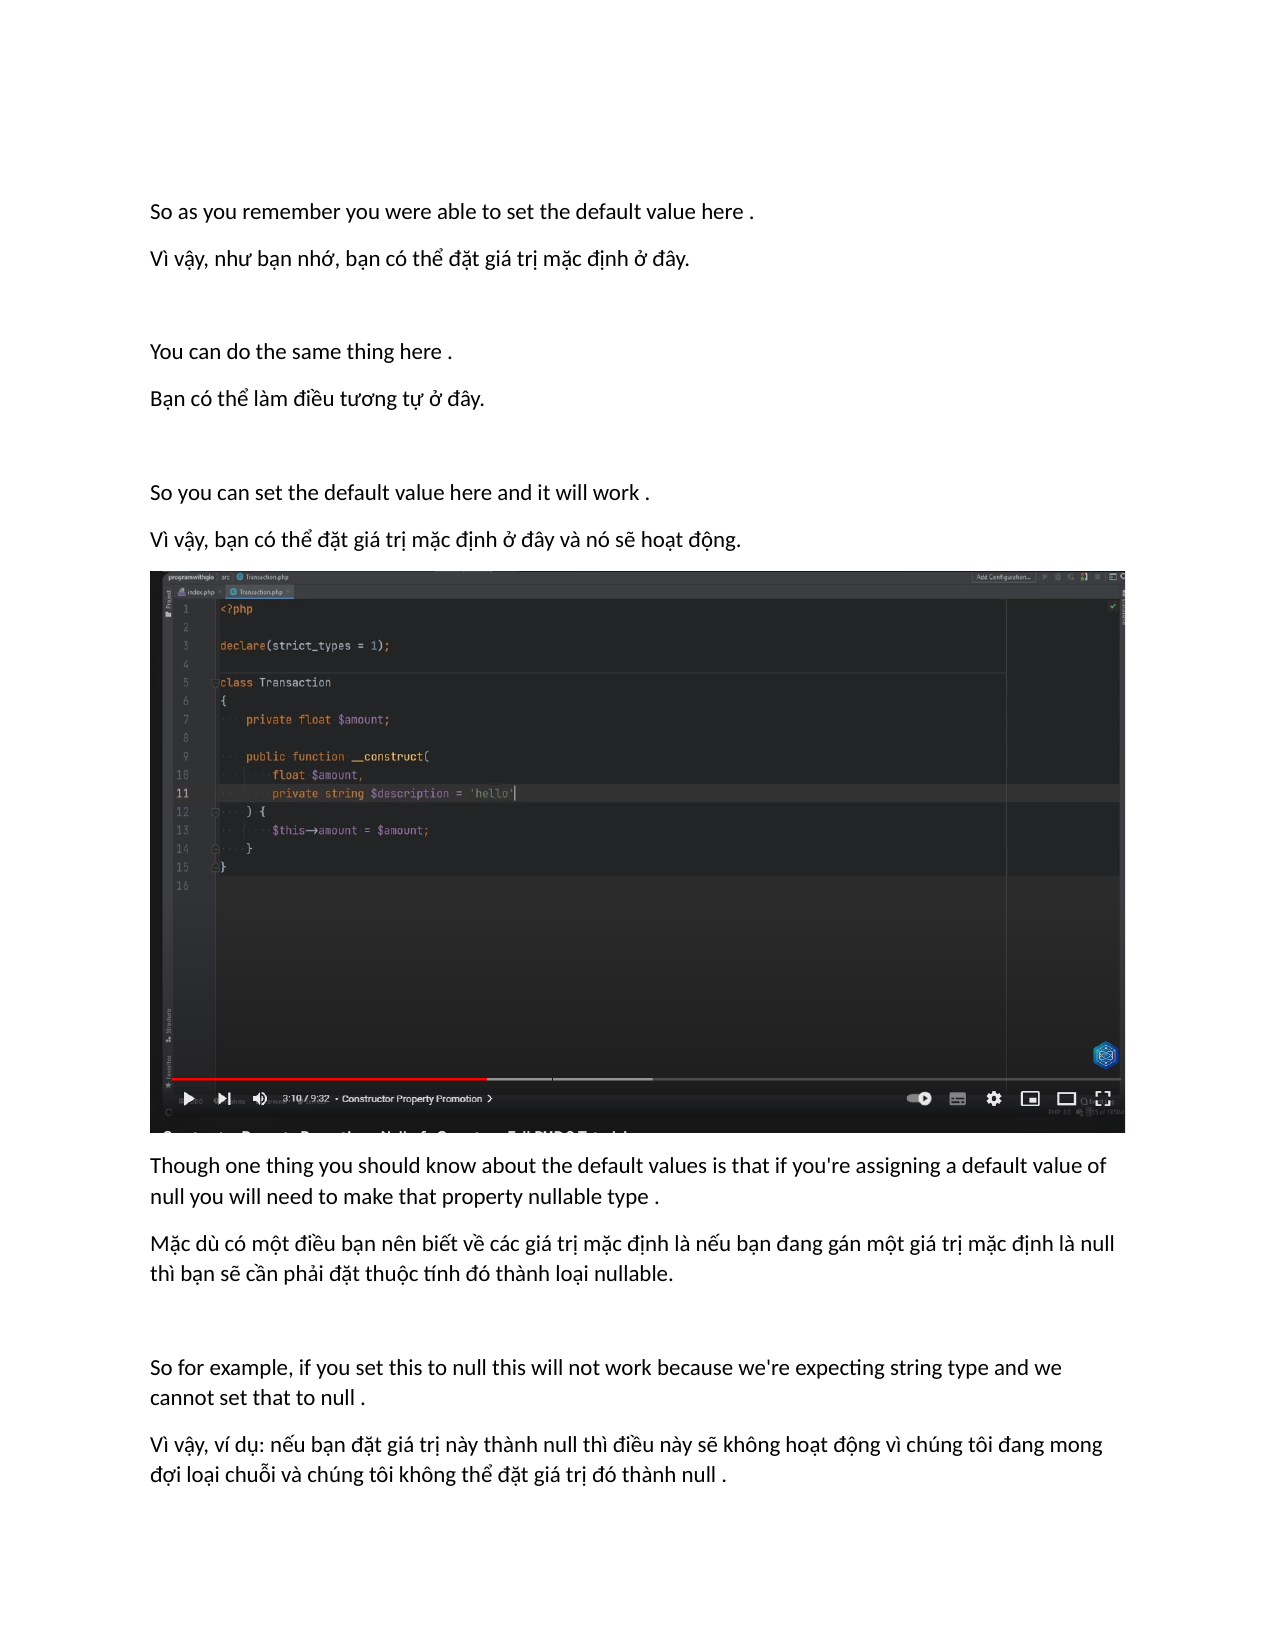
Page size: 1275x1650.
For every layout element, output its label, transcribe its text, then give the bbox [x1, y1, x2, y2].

text You can do the same thing here . [150, 337, 1125, 366]
text So you can set the default value here and it will work . [150, 478, 1125, 506]
text So for example, if you set this to null this will not work because we're expecting string type and we cannot set that to null . [150, 1353, 1125, 1411]
text Vì vậy, bạn có thể đặt giá trị mặc định ở đây và nó sẽ hoạt động. [150, 525, 1125, 553]
text Vì vậy, ví dụ: nếu bạn đặt giá trị này thành null thì điều này sẽ không hoạt động vì chúng tôi đang mong đợi loại chuỗi và chúng tôi không thể đặt giá trị đó thành null . [150, 1430, 1125, 1488]
text Vì vậy, như bạn nhớ, bạn có thể đặt giá trị mặc định ở đây. [150, 244, 1125, 272]
picture [150, 571, 1125, 1133]
text So as you remember you were able to set the default value here . [150, 197, 1125, 225]
text Though one thing you should know about the default values is that if you're assigning a default value of null you will need to make that property nullable type . [150, 1152, 1125, 1210]
text Mặc dù có một điều bạn nên biết về các giá trị mặc định là nếu bạn đang gán một giá trị mặc định là null thì bạn sẽ cần phải đặt thuộc tính đó thành loại nullable. [150, 1229, 1125, 1287]
text Bạn có thể làm điều tương tự ở đây. [150, 384, 1125, 412]
